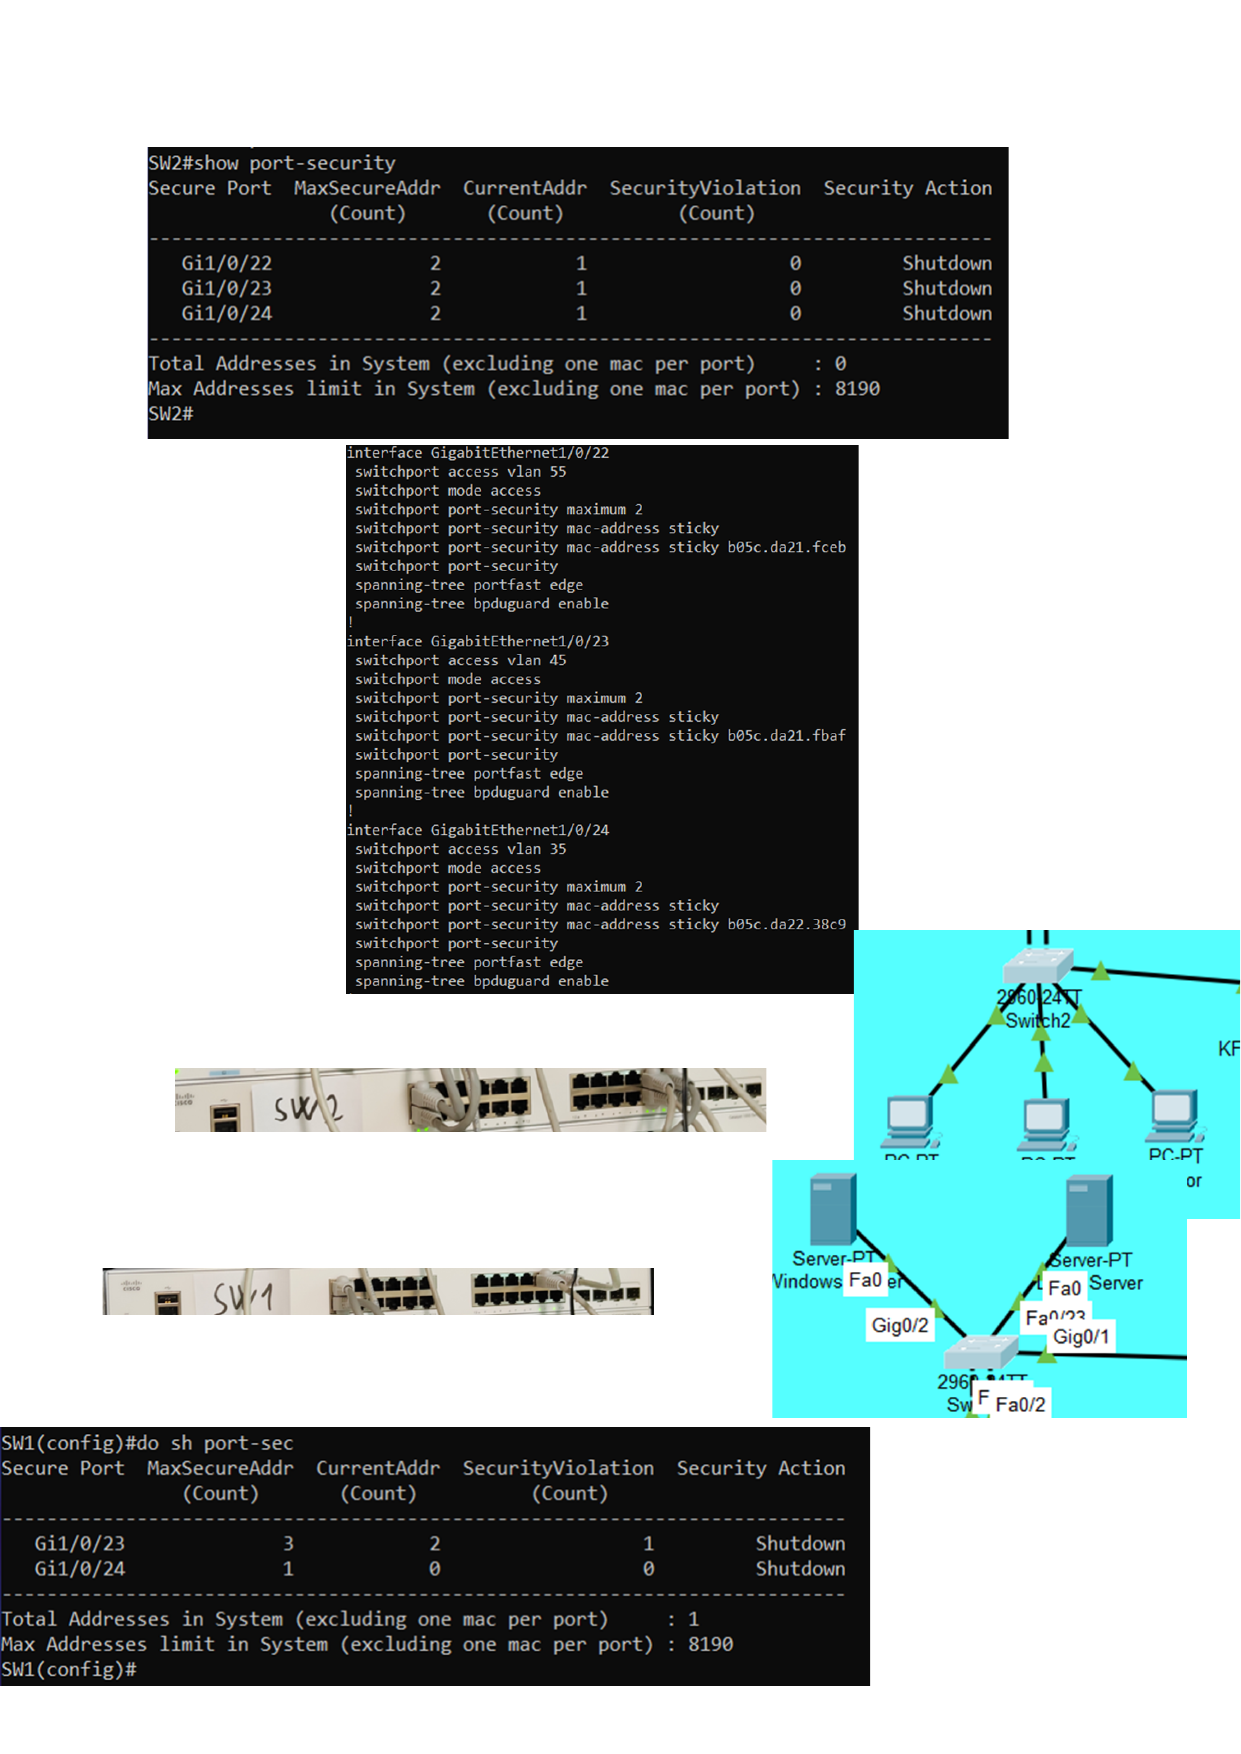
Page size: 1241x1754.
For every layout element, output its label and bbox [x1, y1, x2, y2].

picture [175, 1068, 767, 1132]
picture [346, 445, 1241, 1417]
picture [102, 1268, 654, 1315]
picture [0, 1427, 871, 1686]
picture [147, 147, 1009, 439]
